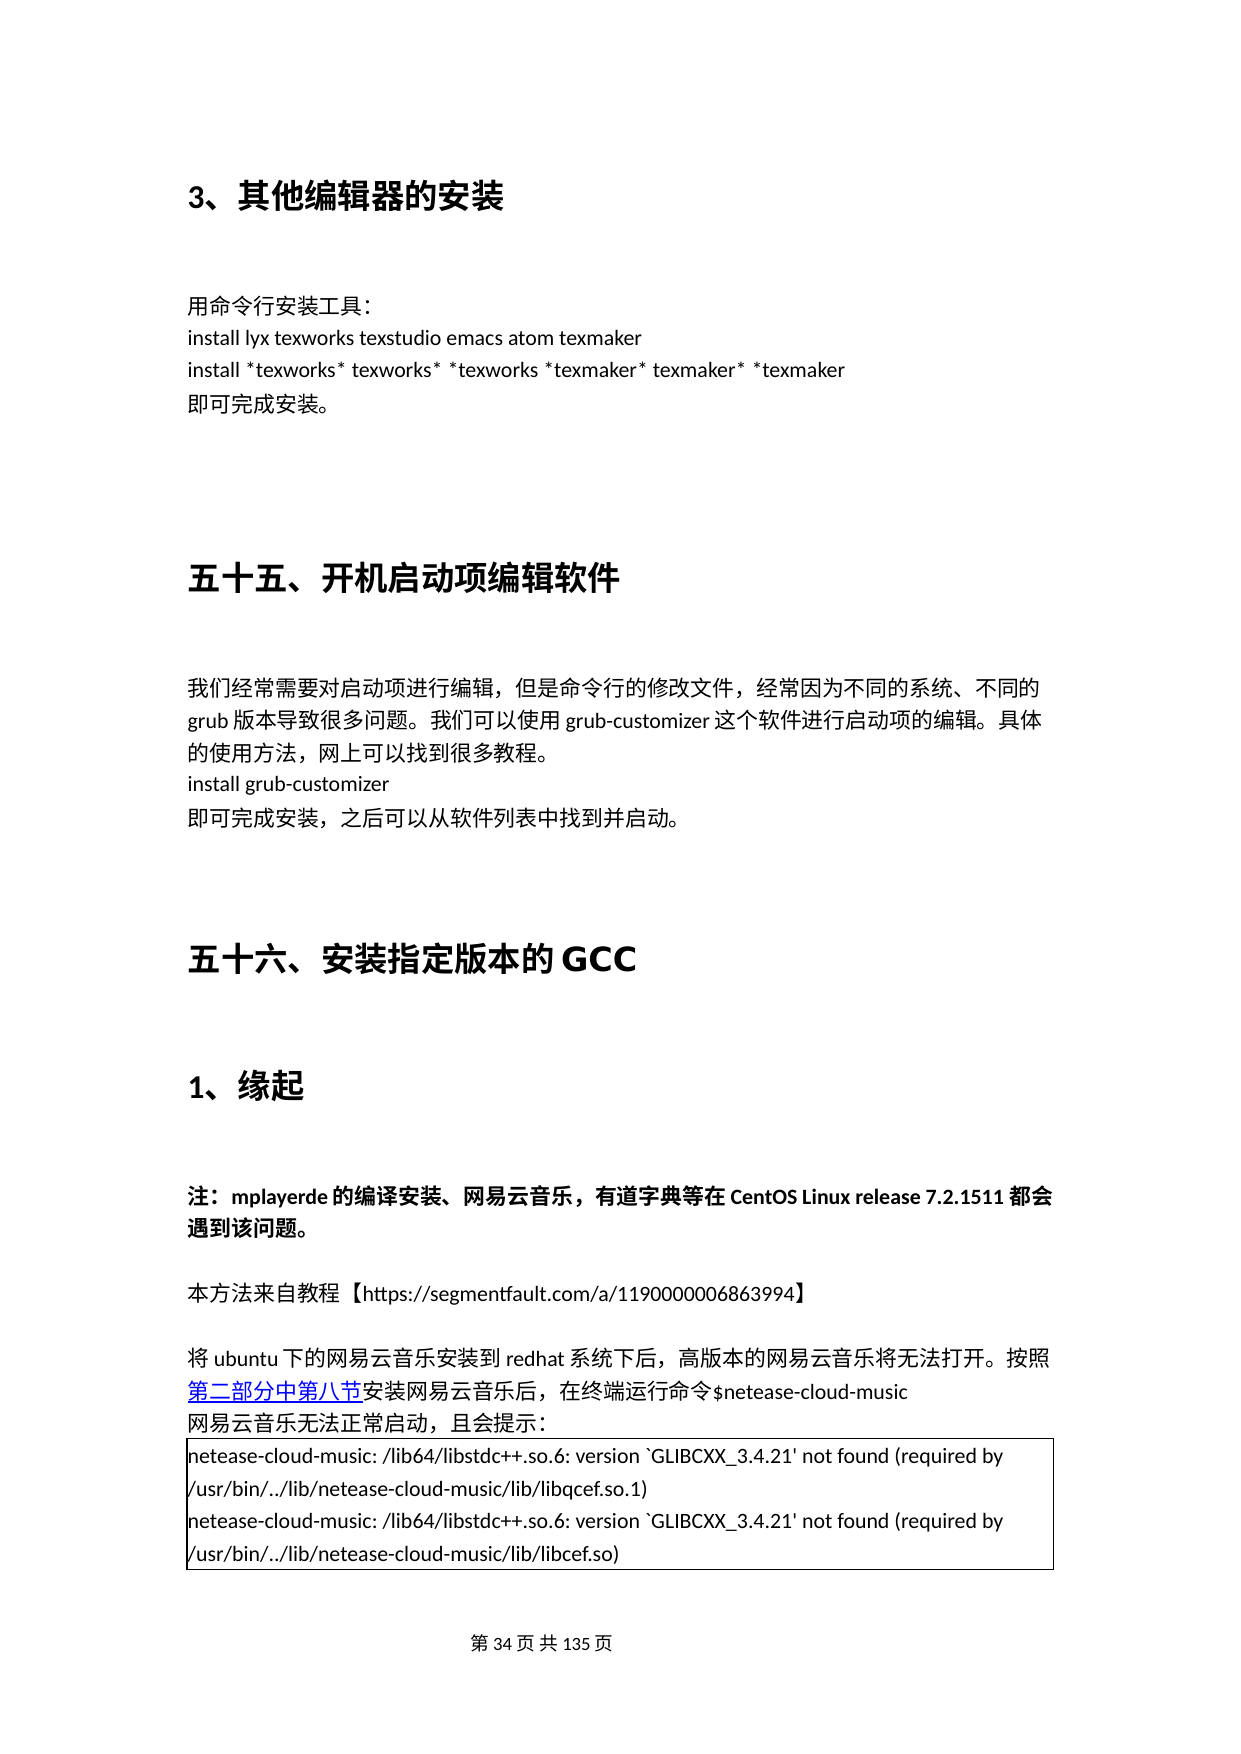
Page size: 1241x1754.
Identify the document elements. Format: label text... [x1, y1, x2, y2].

subtitle 五十六、安装指定版本的GCC [187, 925, 1053, 990]
subtitle 1、缘起 [187, 1051, 1053, 1116]
text 用命令行安装工具： [187, 289, 1053, 321]
text install lyx texworks texstudio emacs atom texmaker [187, 321, 1053, 354]
text install grub-customizer [187, 768, 1053, 800]
text 网易云音乐无法正常启动，且会提示： [187, 1406, 1053, 1438]
subtitle 3、其他编辑器的安装 [187, 162, 1053, 227]
text 我们经常需要对启动项进行编辑，但是命令行的修改文件，经常因为不同的系统、不同的grub版本导致很多问题。我们可以使用grub-customizer这个软件进行启动项的编辑。具体的使用方法，网上可以找到很多教程。 [187, 670, 1053, 768]
subtitle 五十五、开机启动项编辑软件 [187, 543, 1053, 608]
text install *texworks* texworks* *texworks *texmaker* texmaker* *texmaker [187, 354, 1053, 386]
text 即可完成安装，之后可以从软件列表中找到并启动。 [187, 800, 1053, 833]
text 本方法来自教程【https://segmentfault.com/a/1190000006863994】 [187, 1276, 1053, 1308]
text 即可完成安装。 [187, 386, 1053, 419]
text 注：mplayerde的编译安装、网易云音乐，有道字典等在CentOS Linux release 7.2.1511 都会遇到该问题。 [187, 1178, 1053, 1243]
text 将ubuntu下的网易云音乐安装到redhat系统下后，高版本的网易云音乐将无法打开。按照第二部分中第八节安装网易云音乐后，在终端运行命令$netease-cloud-music [187, 1308, 1053, 1406]
text netease-cloud-music: /lib64/libstdc++.so.6: version `GLIBCXX_3.4.21' not found (required by /usr/bin/../lib/netease-cloud-music/lib/libcef.so) [188, 1503, 1053, 1569]
text netease-cloud-music: /lib64/libstdc++.so.6: version `GLIBCXX_3.4.21' not found (required by /usr/bin/../lib/netease-cloud-music/lib/libqcef.so.1) [188, 1439, 1053, 1503]
